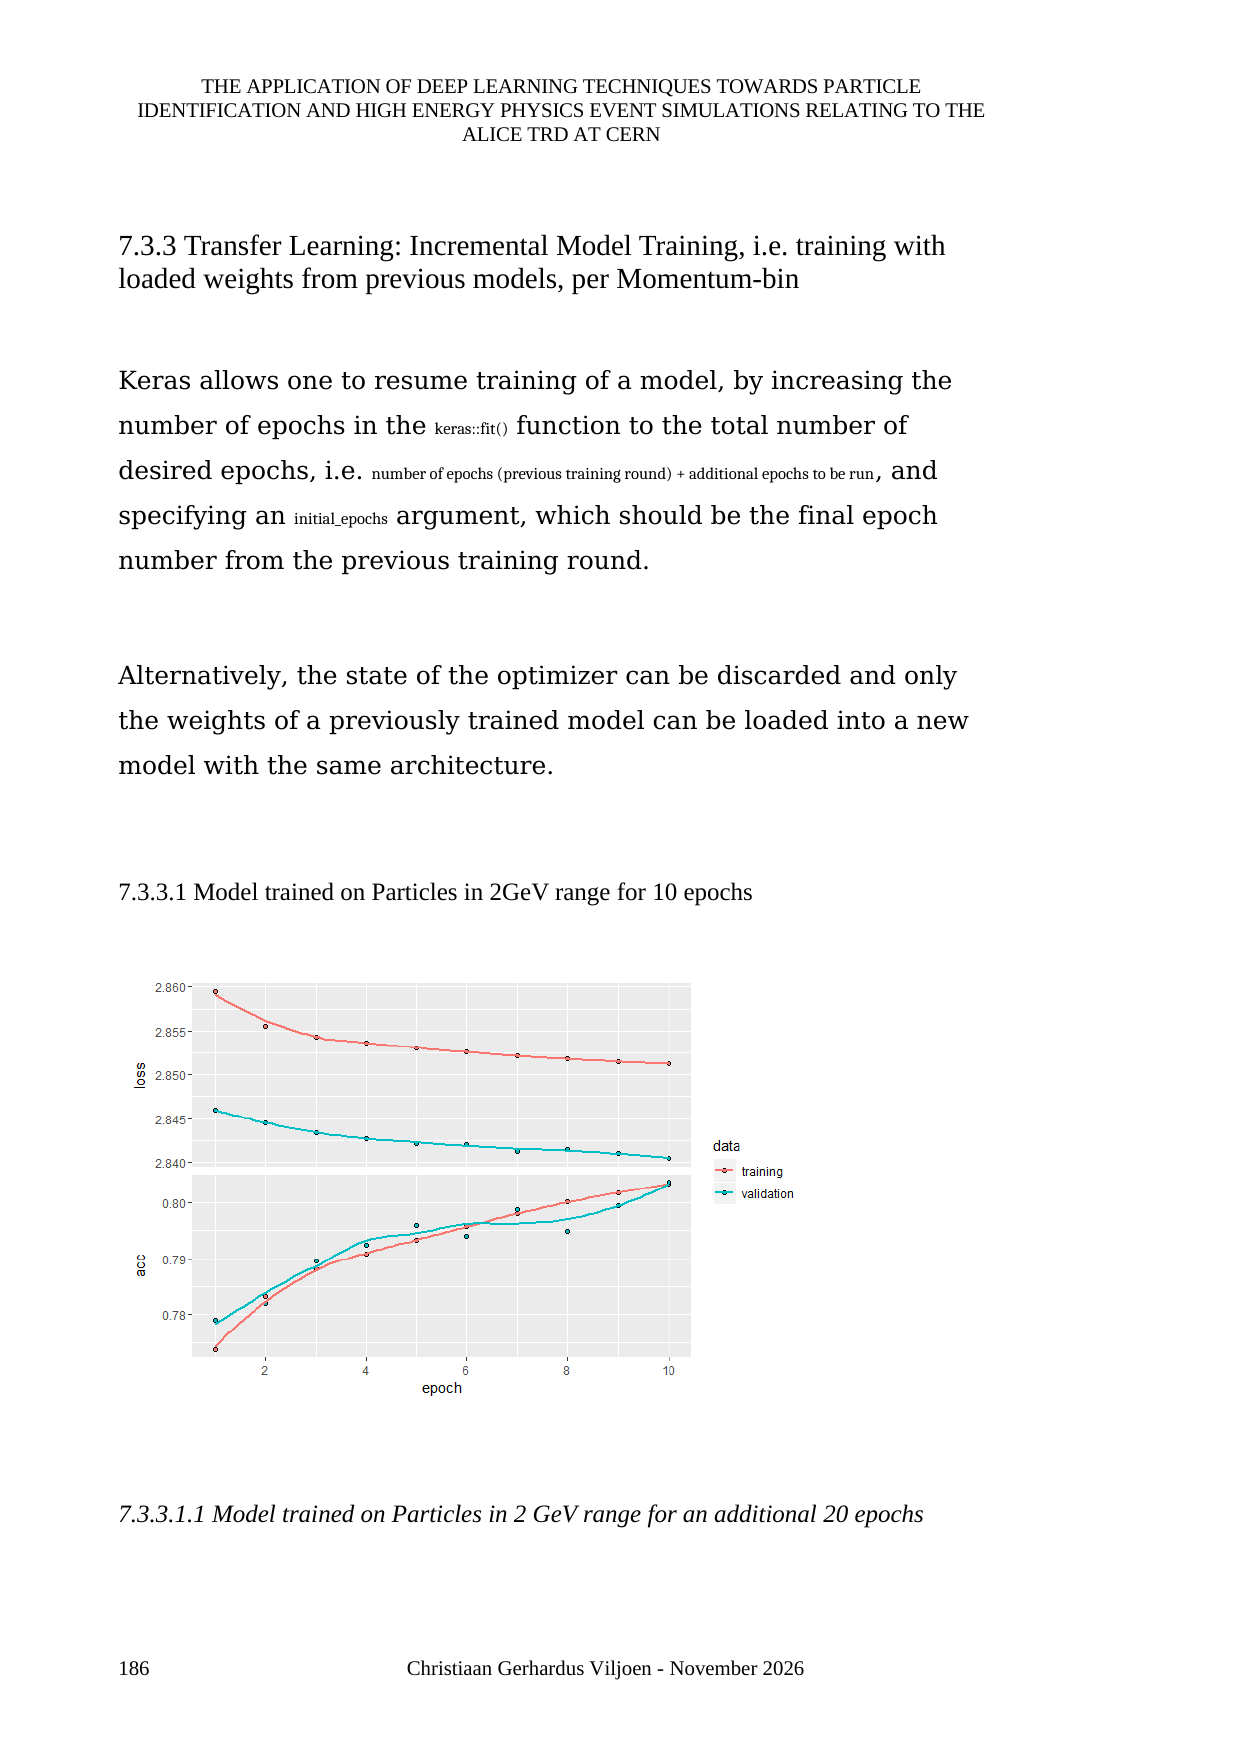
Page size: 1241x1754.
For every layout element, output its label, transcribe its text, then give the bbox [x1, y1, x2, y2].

text Alternatively, the state of the optimizer can be discarded and only the weights of a previously trained model can be loaded into a new model with the same architecture. [118, 660, 1004, 780]
subtitle Model trained on Particles in 2 GeV range for an additional 20 epochs [118, 1499, 1004, 1528]
picture [118, 976, 808, 1402]
text Keras allows one to resume training of a model, by increasing the number of epochs in the keras::fit() function to the total number of desired epochs, i.e. number of epochs (previous training round) + additional epochs to be run, and specifying an initial_epochs argument, which should be the final epoch number from the previous training round. [118, 365, 1004, 575]
subtitle Transfer Learning: Incremental Model Training, i.e. training with loaded weights from previous models, per Momentum-bin [118, 228, 1004, 295]
subtitle Model trained on Particles in 2GeV range for 10 epochs [118, 877, 1004, 906]
